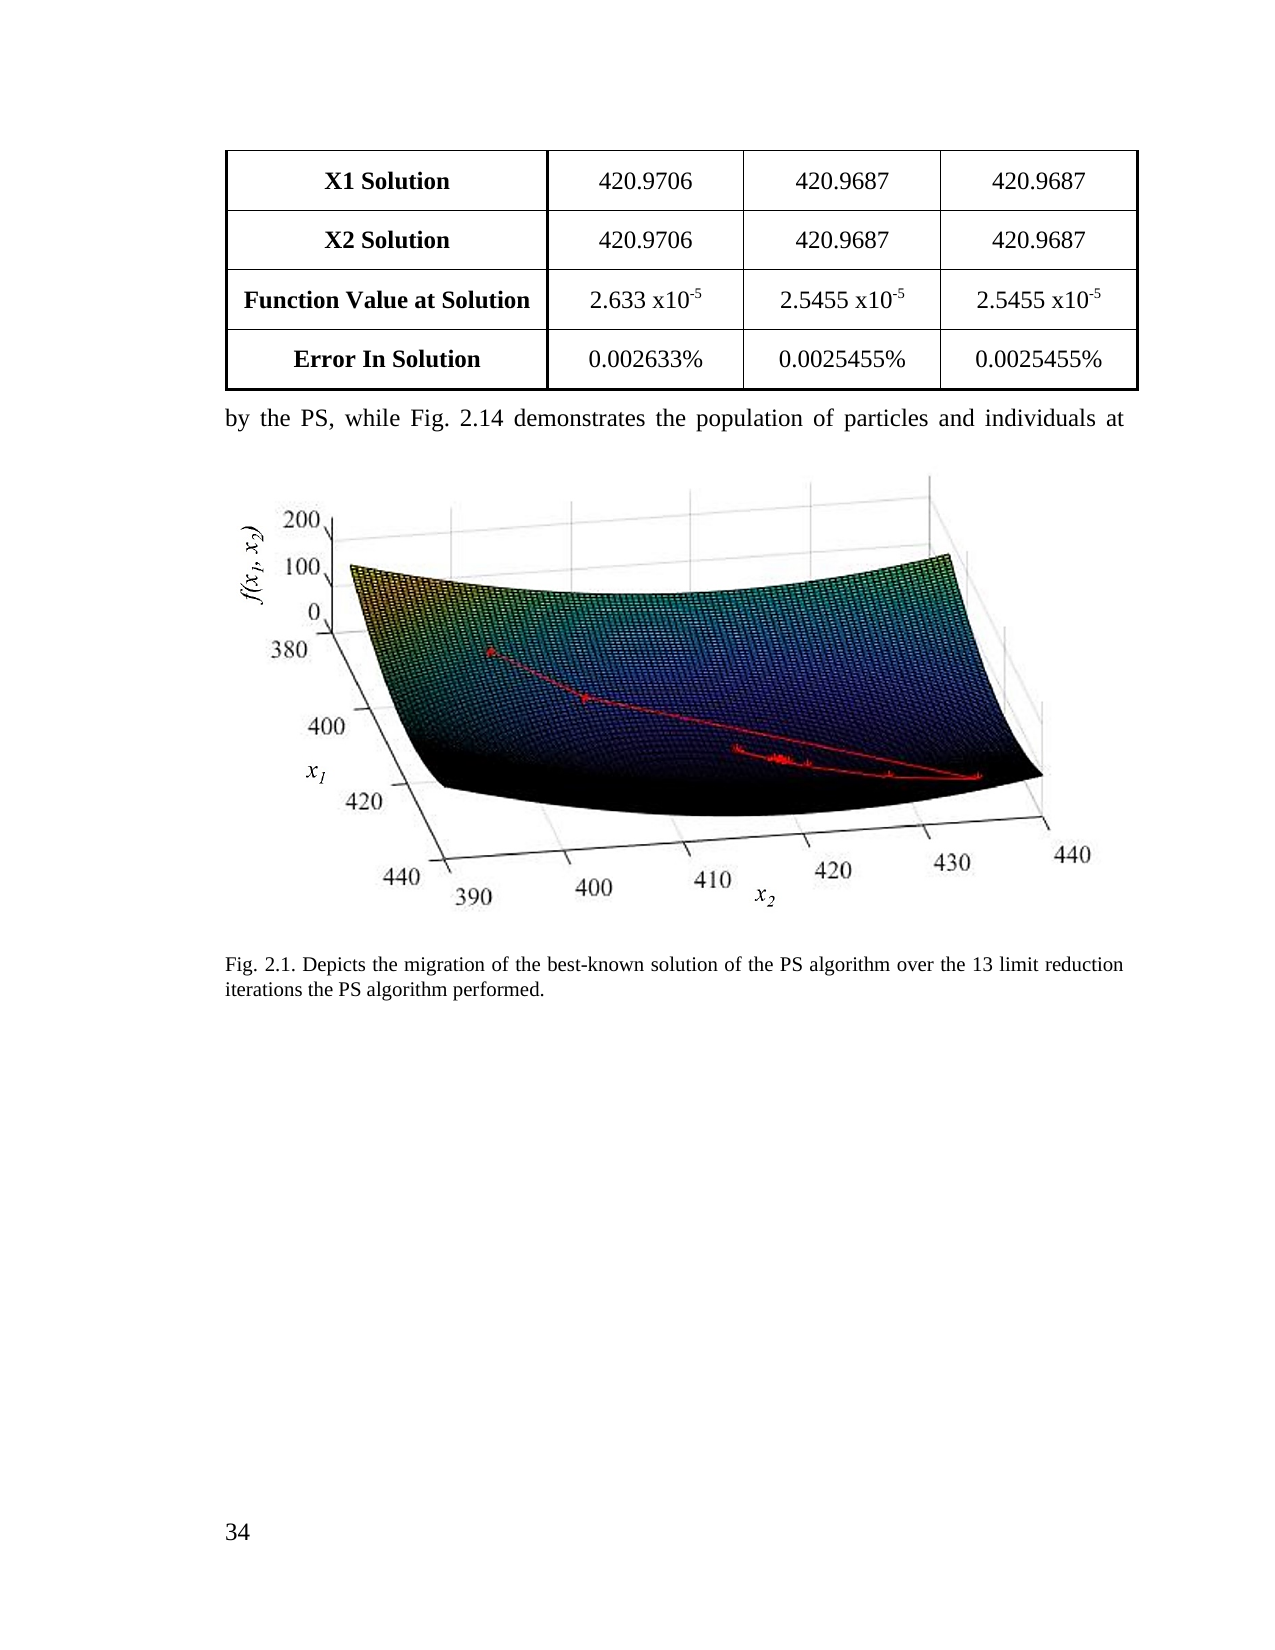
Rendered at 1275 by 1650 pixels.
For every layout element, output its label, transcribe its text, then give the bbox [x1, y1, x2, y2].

table_cell X1 Solution [228, 151, 546, 209]
table_cell 420.9687 [941, 211, 1136, 269]
table_cell X2 Solution [228, 211, 546, 269]
table_cell 420.9706 [549, 211, 743, 269]
table_cell 420.9706 [549, 151, 743, 209]
table_cell 0.002633% [549, 330, 743, 388]
table_cell Error In Solution [228, 330, 546, 388]
table_cell 2.5455 x10-5 [941, 270, 1136, 328]
table_cell 420.9687 [744, 151, 940, 209]
table_cell 2.5455 x10-5 [744, 270, 940, 328]
picture [225, 460, 1107, 922]
table_cell 420.9687 [744, 211, 940, 269]
table_cell 2.633 x10-5 [549, 270, 743, 328]
table_cell 420.9687 [941, 151, 1136, 209]
table_cell 0.0025455% [744, 330, 940, 388]
table_cell Function Value at Solution [228, 270, 546, 328]
table_cell 0.0025455% [941, 330, 1136, 388]
